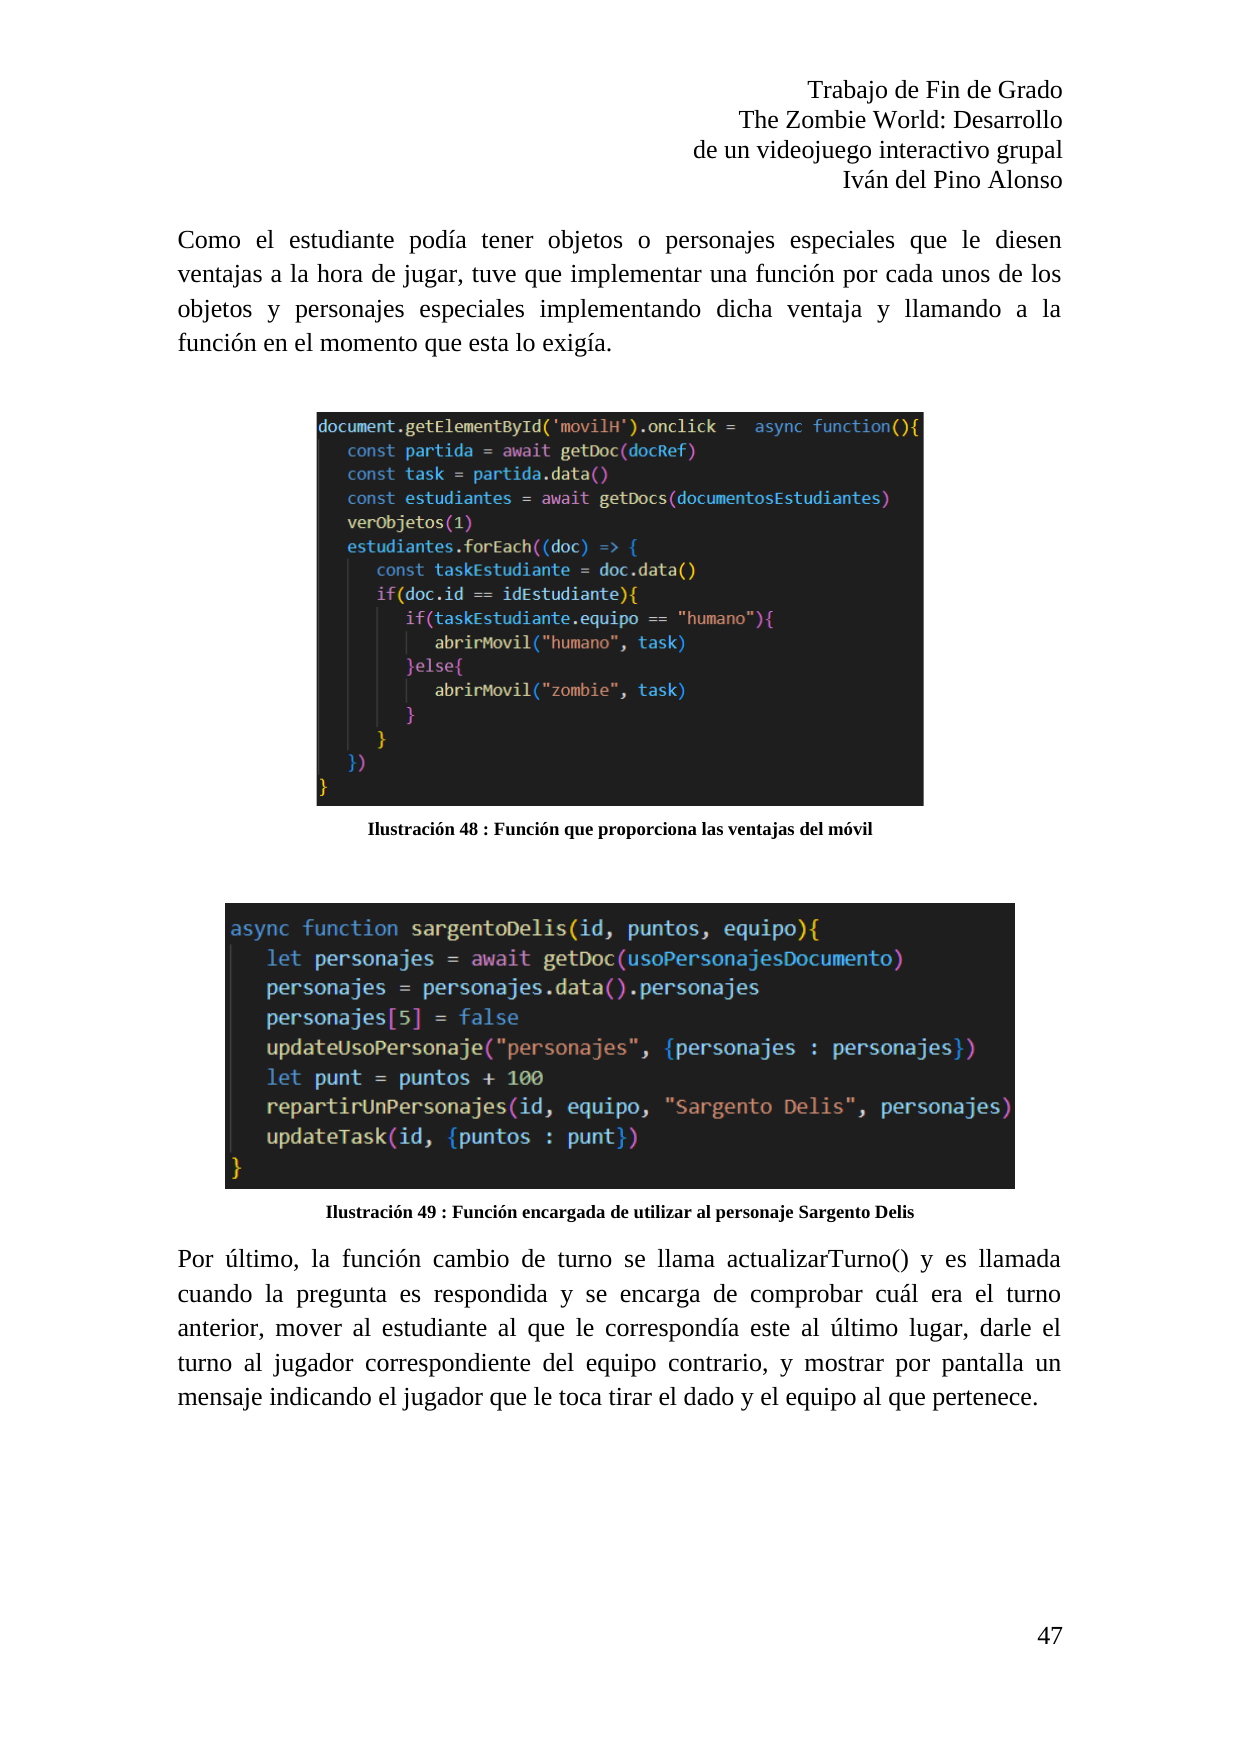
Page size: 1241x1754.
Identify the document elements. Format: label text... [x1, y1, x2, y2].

picture [225, 903, 1015, 1189]
text Ilustración 49 : Función encargada de utilizar al personaje Sargento Delis [177, 1201, 1063, 1223]
text Por último, la función cambio de turno se llama actualizarTurno() y es llamada cuando la pregunta es respondida y se encarga de comprobar cuál era el turno anterior, mover al estudiante al que le correspondía este al último lugar, darle el turno al jugador correspondiente del equipo contrario, y mostrar por pantalla un mensaje indicando el jugador que le toca tirar el dado y el equipo al que pertenece. [177, 1243, 1063, 1411]
text Ilustración 48 : Función que proporciona las ventajas del móvil [177, 818, 1063, 840]
text Como el estudiante podía tener objetos o personajes especiales que le diesen ventajas a la hora de jugar, tuve que implementar una función por cada unos de los objetos y personajes especiales implementando dicha ventaja y llamando a la función en el momento que esta lo exigía. [177, 224, 1063, 357]
picture [316, 412, 924, 806]
